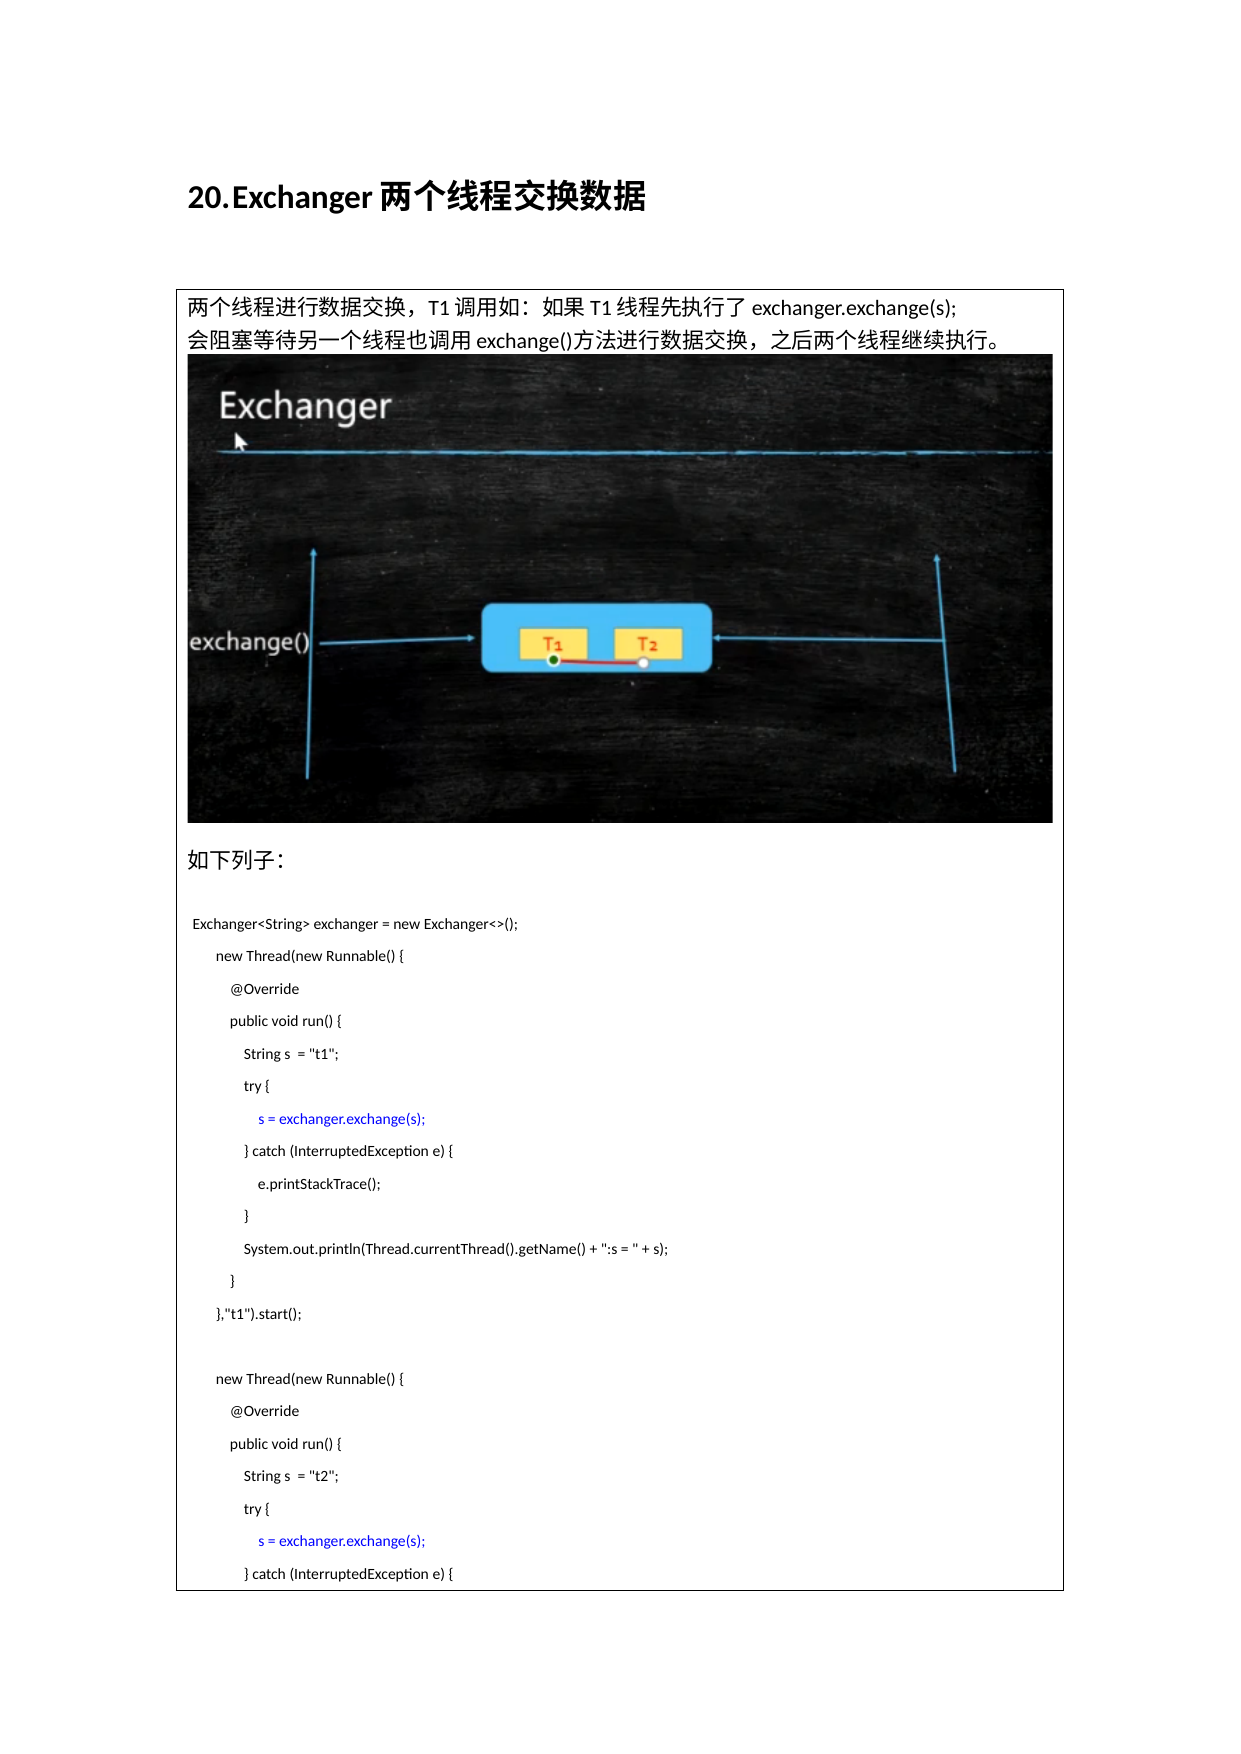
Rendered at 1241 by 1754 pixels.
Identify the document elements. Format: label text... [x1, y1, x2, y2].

picture [187, 354, 1053, 823]
subtitle Exchanger两个线程交换数据 [187, 162, 1053, 227]
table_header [177, 290, 1063, 1590]
